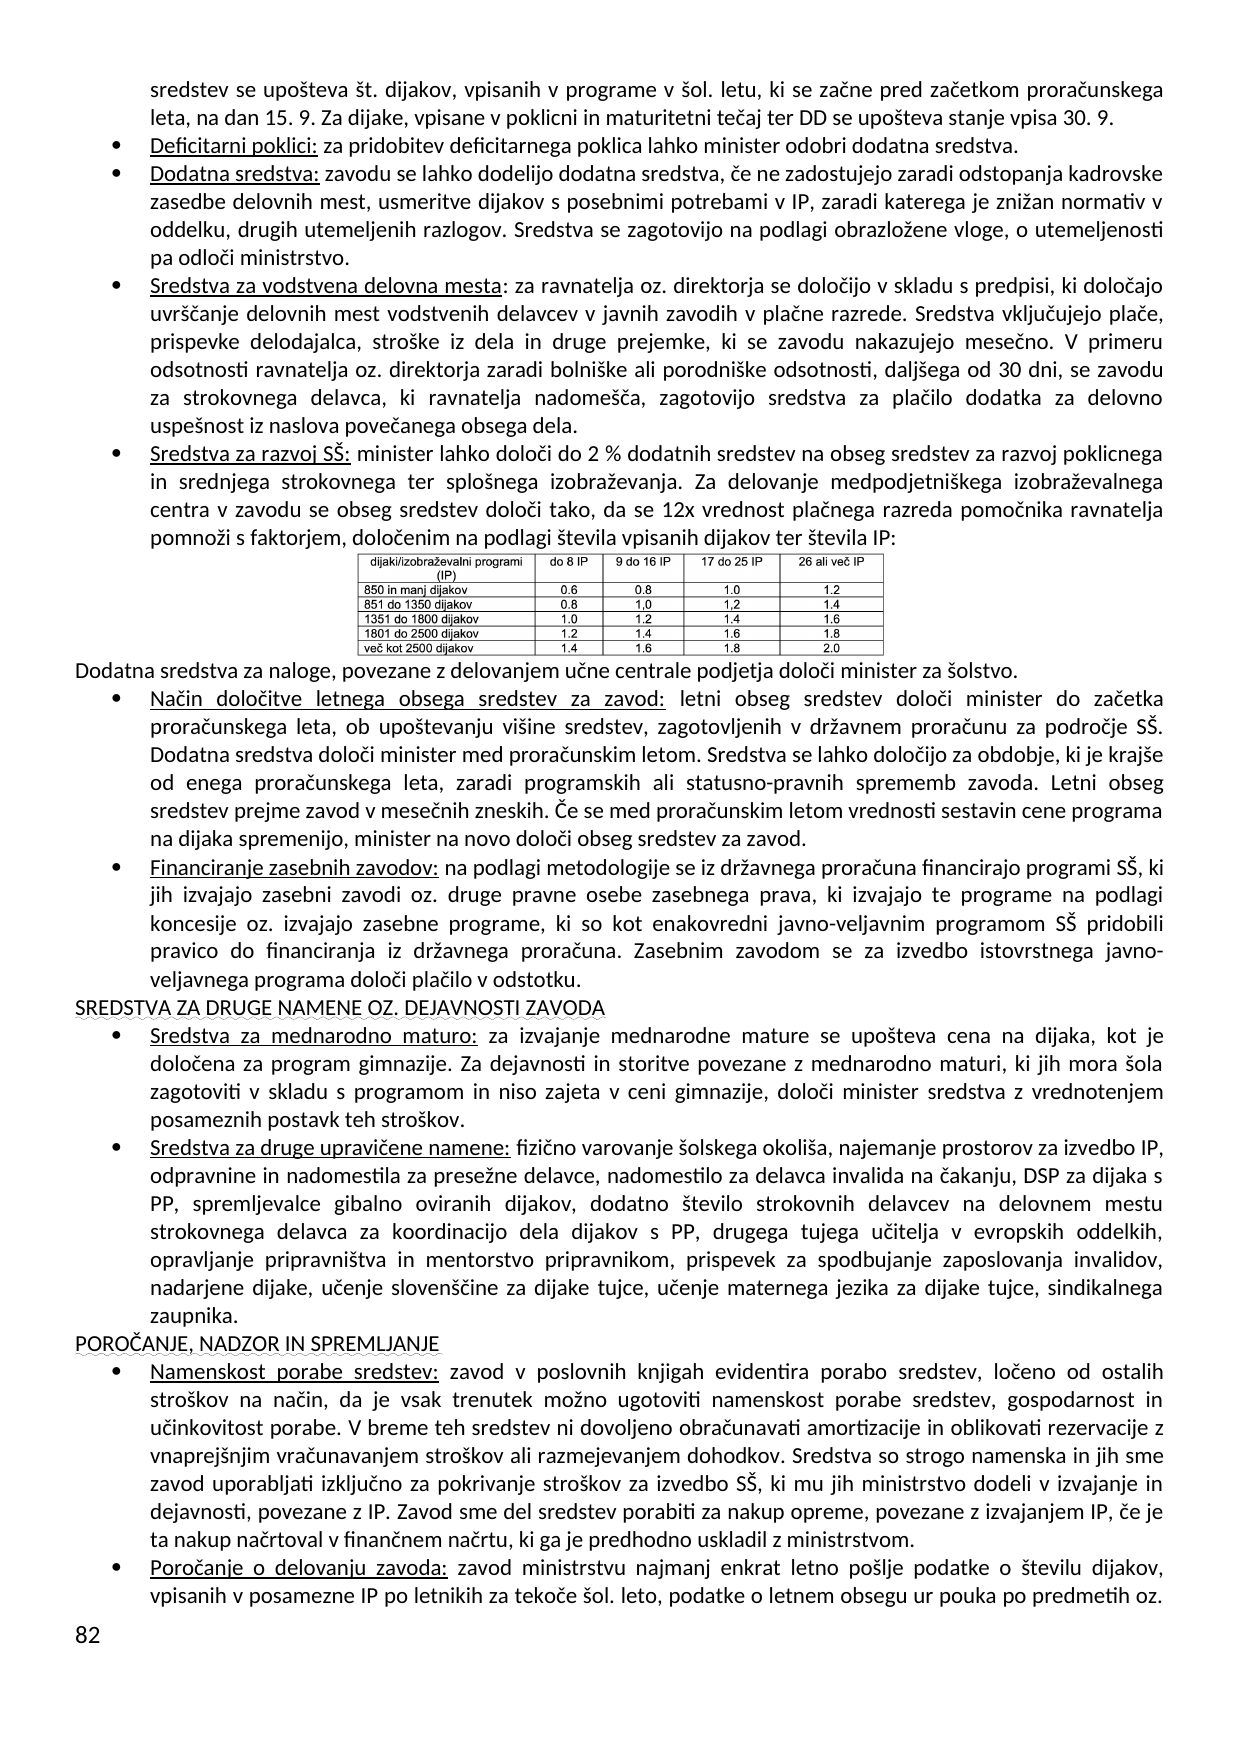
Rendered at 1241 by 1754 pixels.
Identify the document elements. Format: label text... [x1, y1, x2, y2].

text Dodatna sredstva za naloge, povezane z delovanjem učne centrale podjetja določi minister za šolstvo. [75, 656, 1165, 684]
list Sredstva za mednarodno maturo: za izvajanje mednarodne mature se upošteva cena na dijaka, kot je določena za program gimnazije. Za dejavnosti in storitve povezane z mednarodno maturi, ki jih mora šola zagotoviti v skladu s programom in niso zajeta v ceni gimnazije, določi minister sredstva z vrednotenjem posameznih postavk teh stroškov. [112, 1021, 1165, 1133]
list Dodatna sredstva: zavodu se lahko dodelijo dodatna sredstva, če ne zadostujejo zaradi odstopanja kadrovske zasedbe delovnih mest, usmeritve dijakov s posebnimi potrebami v IP, zaradi katerega je znižan normativ v oddelku, drugih utemeljenih razlogov. Sredstva se zagotovijo na podlagi obrazložene vloge, o utemeljenosti pa odloči ministrstvo. [112, 159, 1165, 271]
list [112, 75, 1165, 131]
text SREDSTVA ZA DRUGE NAMENE OZ. DEJAVNOSTI ZAVODA [75, 993, 1165, 1021]
list Sredstva za vodstvena delovna mesta: za ravnatelja oz. direktorja se določijo v skladu s predpisi, ki določajo uvrščanje delovnih mest vodstvenih delavcev v javnih zavodih v plačne razrede. Sredstva vključujejo plače, prispevke delodajalca, stroške iz dela in druge prejemke, ki se zavodu nakazujejo mesečno. V primeru odsotnosti ravnatelja oz. direktorja zaradi bolniške ali porodniške odsotnosti, daljšega od 30 dni, se zavodu za strokovnega delavca, ki ravnatelja nadomešča, zagotovijo sredstva za plačilo dodatka za delovno uspešnost iz naslova povečanega obsega dela. [112, 271, 1165, 439]
text POROČANJE, NADZOR IN SPREMLJANJE [75, 1329, 1165, 1357]
list Sredstva za razvoj SŠ: minister lahko določi do 2 % dodatnih sredstev na obseg sredstev za razvoj poklicnega in srednjega strokovnega ter splošnega izobraževanja. Za delovanje medpodjetniškega izobraževalnega centra v zavodu se obseg sredstev določi tako, da se 12x vrednost plačnega razreda pomočnika ravnatelja pomnoži s faktorjem, določenim na podlagi števila vpisanih dijakov ter števila IP: [112, 439, 1165, 551]
list Deficitarni poklici: za pridobitev deficitarnega poklica lahko minister odobri dodatna sredstva. [112, 131, 1165, 159]
list Sredstva za druge upravičene namene: fizično varovanje šolskega okoliša, najemanje prostorov za izvedbo IP, odpravnine in nadomestila za presežne delavce, nadomestilo za delavca invalida na čakanju, DSP za dijaka s PP, spremljevalce gibalno oviranih dijakov, dodatno število strokovnih delavcev na delovnem mestu strokovnega delavca za koordinacijo dela dijakov s PP, drugega tujega učitelja v evropskih oddelkih, opravljanje pripravništva in mentorstvo pripravnikom, prispevek za spodbujanje zaposlovanja invalidov, nadarjene dijake, učenje slovenščine za dijake tujce, učenje maternega jezika za dijake tujce, sindikalnega zaupnika. [112, 1133, 1165, 1329]
list Način določitve letnega obsega sredstev za zavod: letni obseg sredstev določi minister do začetka proračunskega leta, ob upoštevanju višine sredstev, zagotovljenih v državnem proračunu za področje SŠ. Dodatna sredstva določi minister med proračunskim letom. Sredstva se lahko določijo za obdobje, ki je krajše od enega proračunskega leta, zaradi programskih ali statusno-pravnih sprememb zavoda. Letni obseg sredstev prejme zavod v mesečnih zneskih. Če se med proračunskim letom vrednosti sestavin cene programa na dijaka spremenijo, minister na novo določi obseg sredstev za zavod. [112, 684, 1165, 853]
list Namenskost porabe sredstev: zavod v poslovnih knjigah evidentira porabo sredstev, ločeno od ostalih stroškov na način, da je vsak trenutek možno ugotoviti namenskost porabe sredstev, gospodarnost in učinkovitost porabe. V breme teh sredstev ni dovoljeno obračunavati amortizacije in oblikovati rezervacije z vnaprejšnjim vračunavanjem stroškov ali razmejevanjem dohodkov. Sredstva so strogo namenska in jih sme zavod uporabljati izključno za pokrivanje stroškov za izvedbo SŠ, ki mu jih ministrstvo dodeli v izvajanje in dejavnosti, povezane z IP. Zavod sme del sredstev porabiti za nakup opreme, povezane z izvajanjem IP, če je ta nakup načrtoval v finančnem načrtu, ki ga je predhodno uskladil z ministrstvom. [112, 1357, 1165, 1553]
list Financiranje zasebnih zavodov: na podlagi metodologije se iz državnega proračuna financirajo programi SŠ, ki jih izvajajo zasebni zavodi oz. druge pravne osebe zasebnega prava, ki izvajajo te programe na podlagi koncesije oz. izvajajo zasebne programe, ki so kot enakovredni javno-veljavnim programom SŠ pridobili pravico do financiranja iz državnega proračuna. Zasebnim zavodom se za izvedbo istovrstnega javno-veljavnega programa določi plačilo v odstotku. [112, 853, 1165, 993]
picture [355, 551, 885, 657]
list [112, 1553, 1165, 1609]
